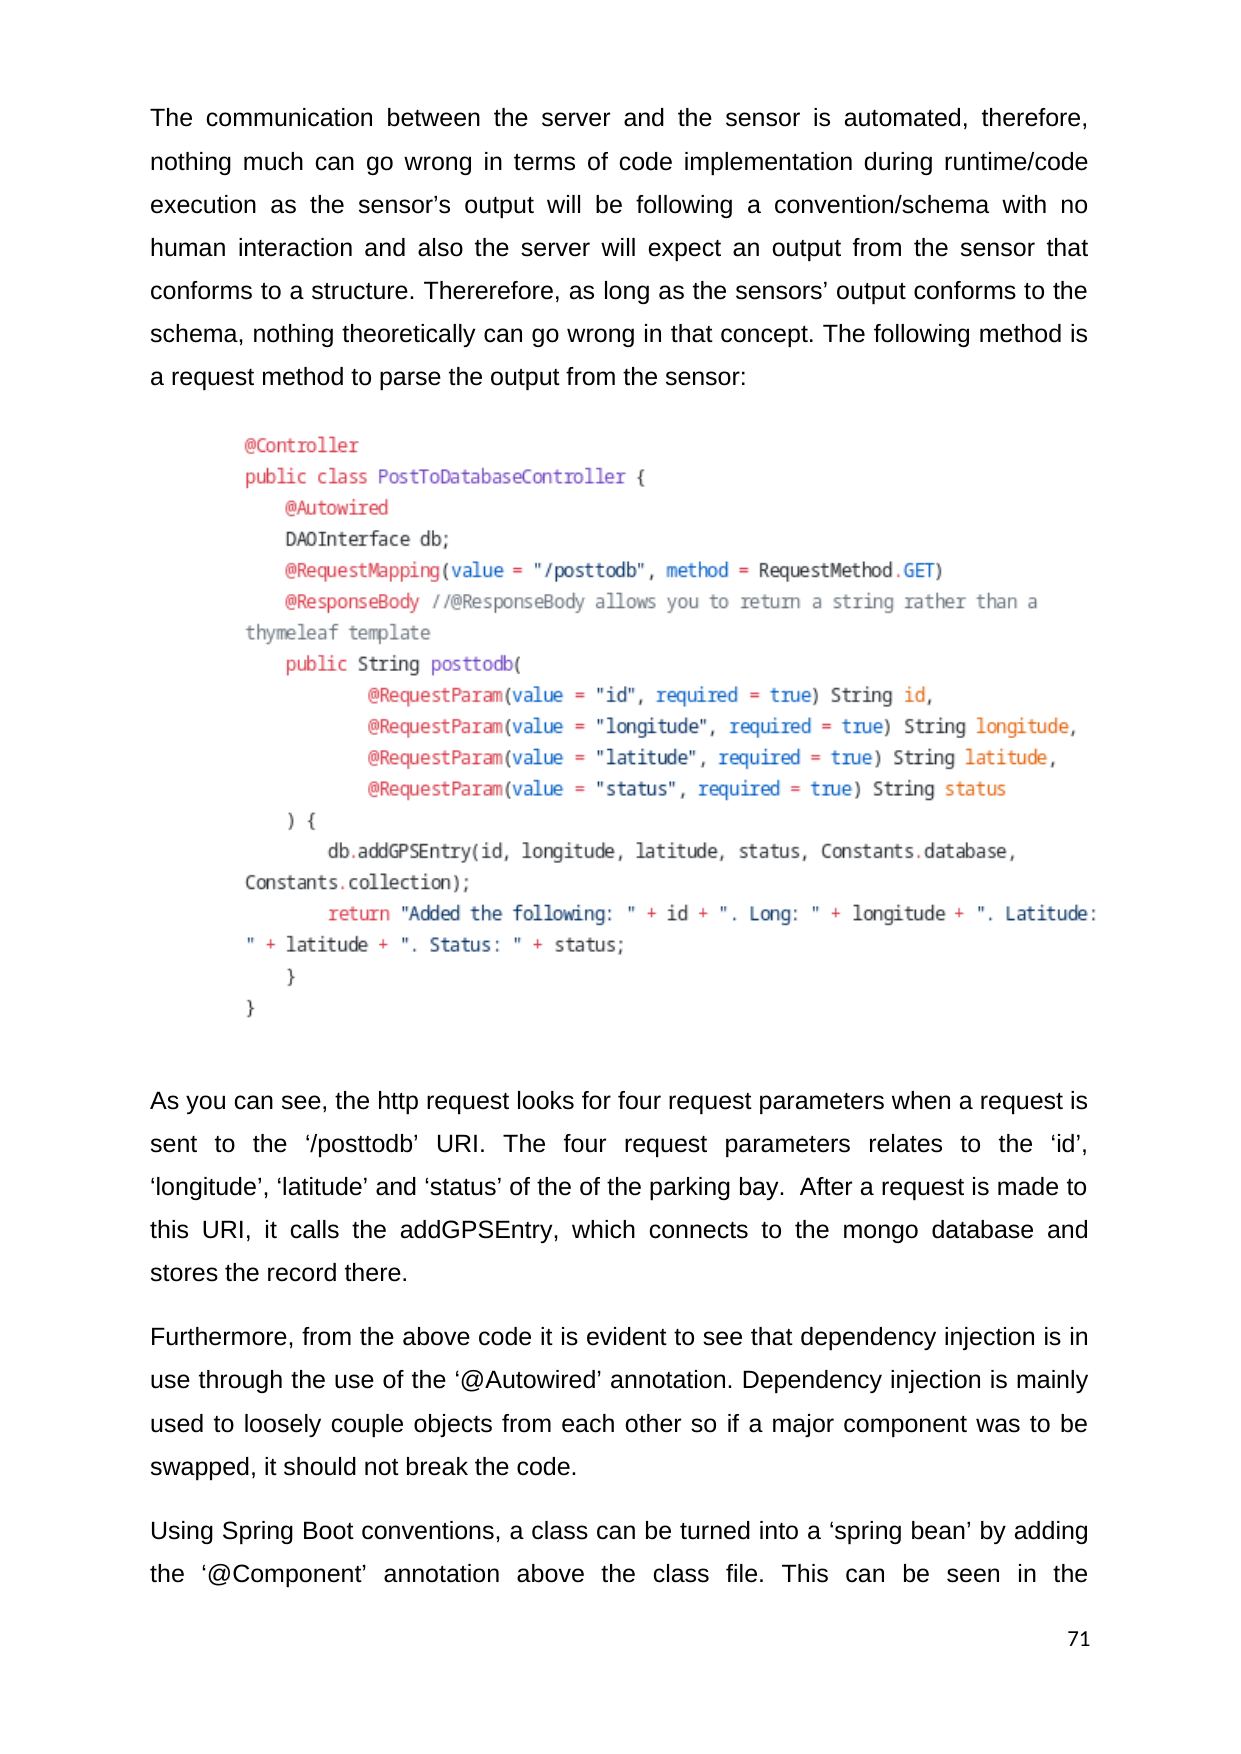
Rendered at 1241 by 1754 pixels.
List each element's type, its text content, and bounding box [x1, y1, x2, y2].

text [150, 1516, 1090, 1587]
text Furthermore, from the above code it is evident to see that dependency injection is in use through the use of the ‘@Autowired’ annotation. Dependency injection is mainly used to loosely couple objects from each other so if a major component was to be swapped, it should not break the code. [150, 1322, 1090, 1480]
text As you can see, the http request looks for four request parameters when a request is sent to the ‘/posttodb’ URI. The four request parameters relates to the ‘id’, ‘longitude’, ‘latitude’ and ‘status’ of the of the parking bay. After a request is made to this URI, it calls the addGPSEntry, which connects to the mongo database and stores the record there. [150, 426, 1090, 1287]
text The communication between the server and the sensor is automated, therefore, nothing much can go wrong in terms of code implementation during runtime/code execution as the sensor’s output will be following a convention/schema with no human interaction and also the server will expect an output from the sensor that conforms to a structure. Thererefore, as long as the sensors’ output conforms to the schema, nothing theoretically can go wrong in that concept. The following method is a request method to parse the output from the sensor: [150, 103, 1090, 391]
